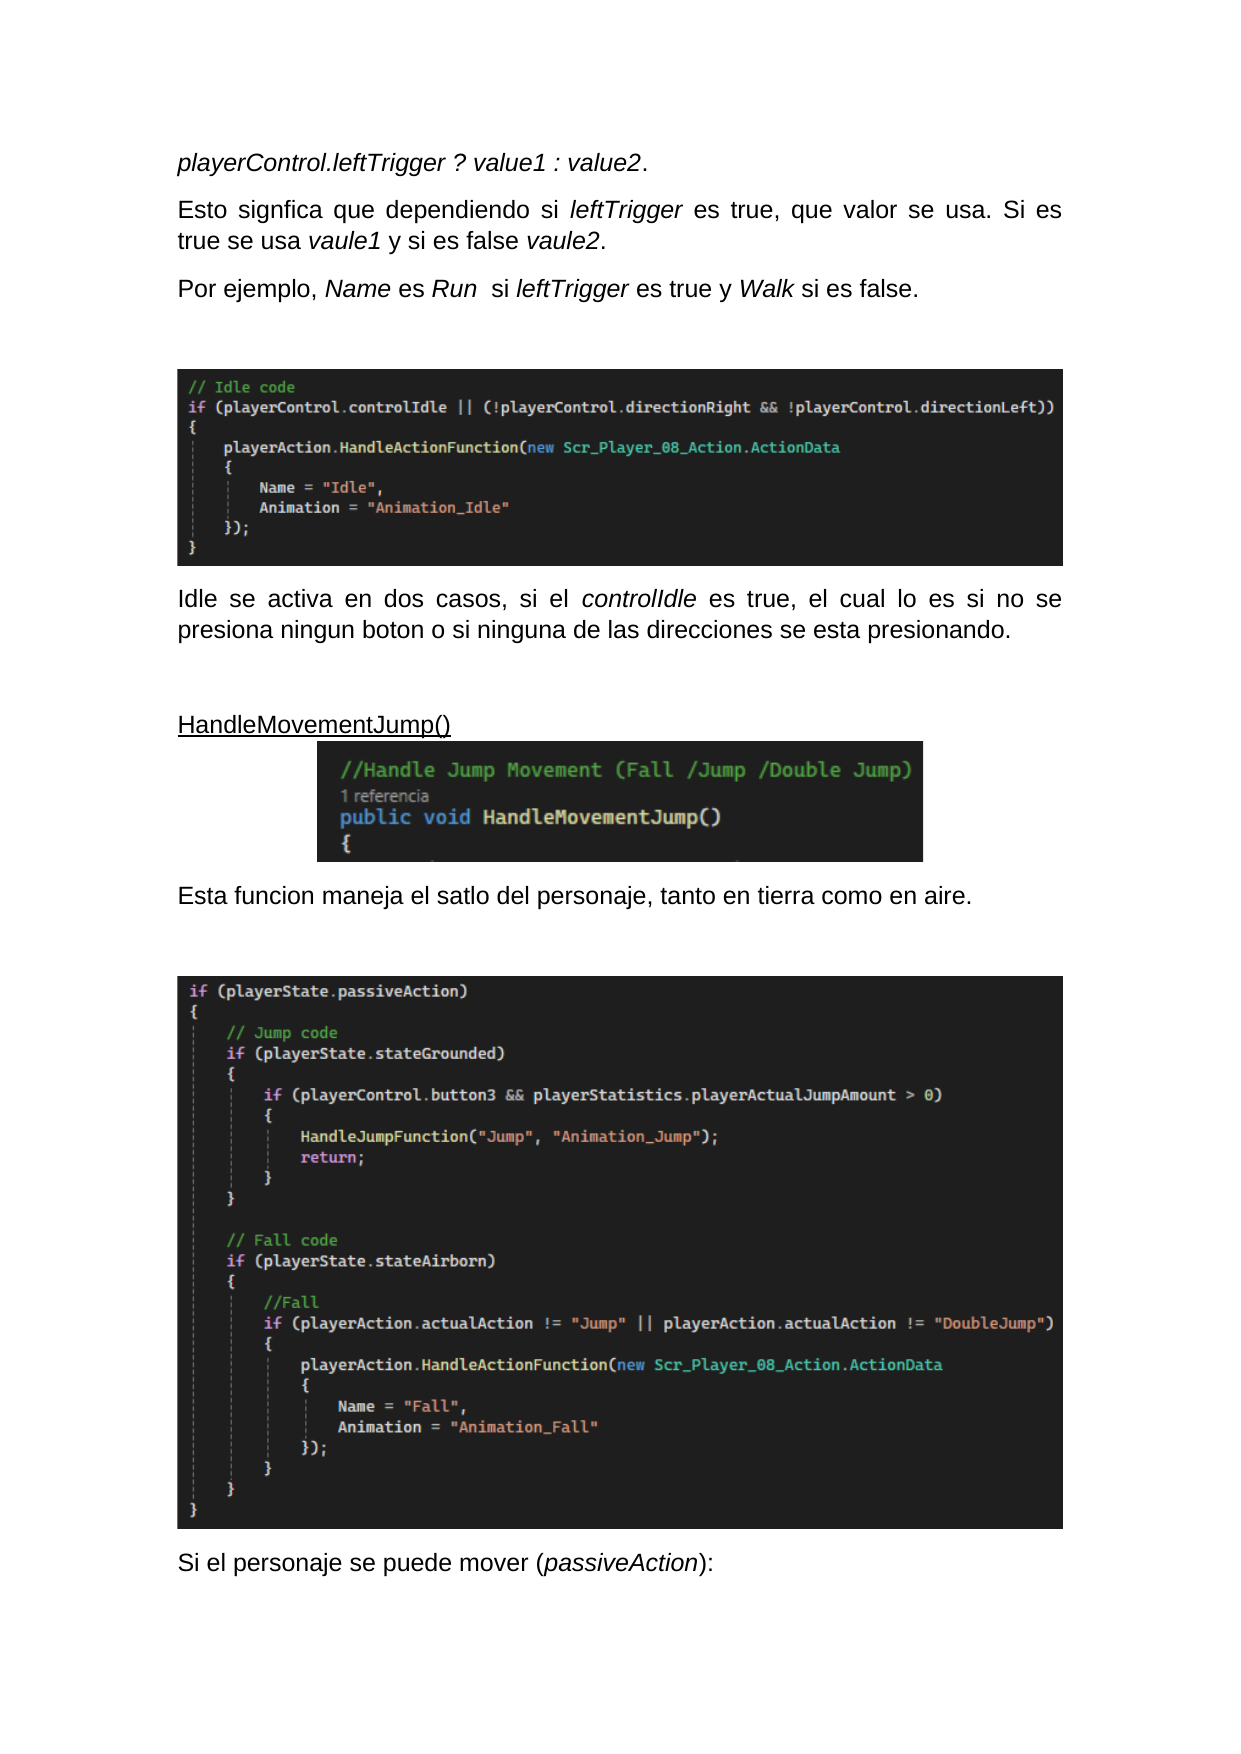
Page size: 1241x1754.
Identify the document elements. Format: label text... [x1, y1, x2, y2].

text Por ejemplo, Name es Run si leftTrigger es true y Walk si es false. [177, 274, 1063, 303]
subtitle HandleMovementJump() [177, 711, 1063, 739]
text Esto signfica que dependiendo si leftTrigger es true, que valor se usa. Si es true se usa vaule1 y si es false vaule2. [177, 195, 1063, 255]
picture [177, 976, 1063, 1529]
text Si el personaje se puede mover (passiveAction): [177, 1548, 1063, 1577]
picture [317, 741, 924, 862]
text playerControl.leftTrigger ? value1 : value2. [177, 148, 1063, 176]
text Idle se activa en dos casos, si el controlIdle es true, el cual lo es si no se presiona ningun boton o si ninguna de las direcciones se esta presionando. [177, 584, 1063, 644]
text Esta funcion maneja el satlo del personaje, tanto en tierra como en aire. [177, 881, 1063, 909]
picture [177, 369, 1063, 566]
